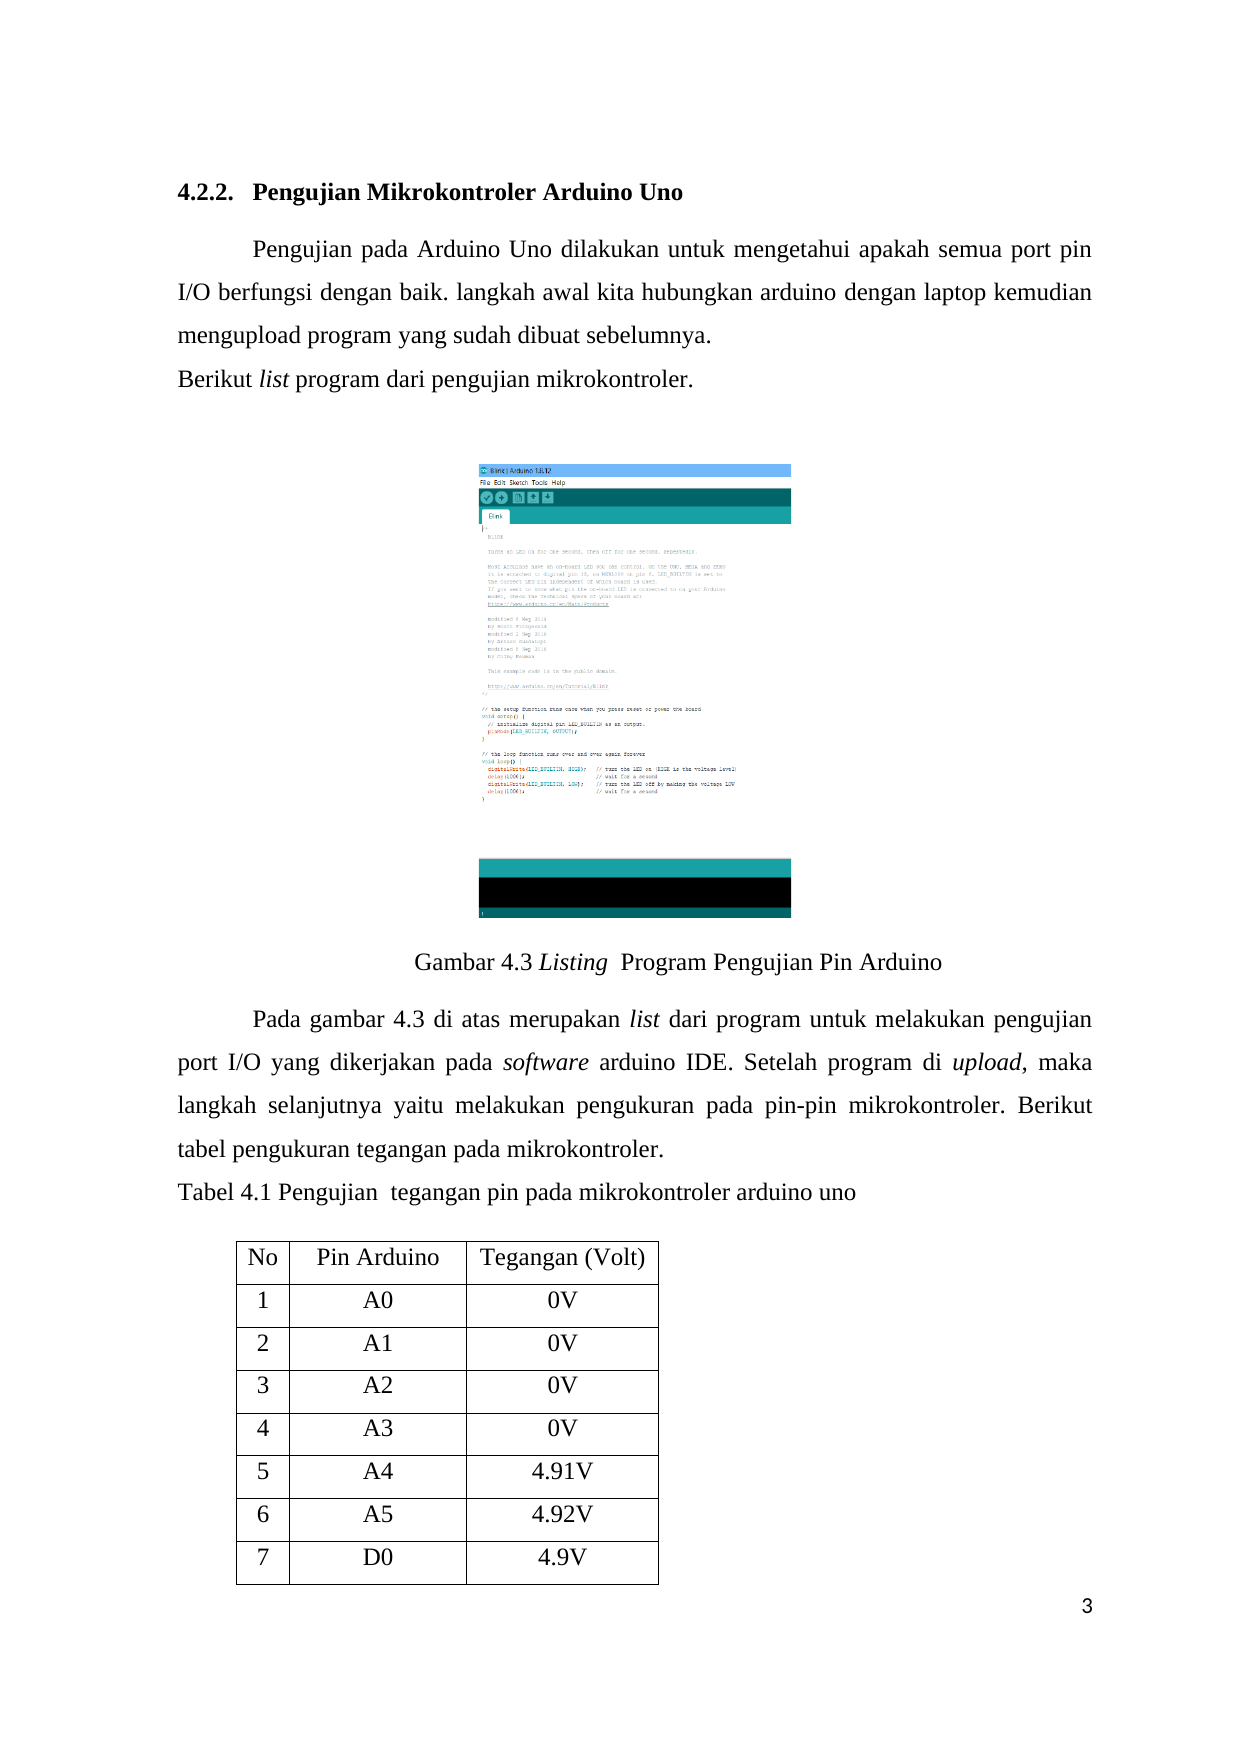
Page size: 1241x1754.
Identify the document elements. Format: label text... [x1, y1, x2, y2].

text Gambar 4.3 Listing Program Pengujian Pin Arduino [414, 947, 1092, 976]
table_cell A1 [290, 1328, 466, 1369]
table_cell 4.92V [467, 1499, 658, 1541]
text Berikut list program dari pengujian mikrokontroler. [177, 364, 1092, 392]
table_cell 7 [237, 1542, 289, 1584]
text Tabel 4.1 Pengujian tegangan pin pada mikrokontroler arduino uno [177, 1177, 1092, 1206]
table_cell A5 [290, 1499, 466, 1541]
table_cell 0V [467, 1328, 658, 1369]
table_cell 0V [467, 1371, 658, 1412]
table_cell 5 [237, 1456, 289, 1498]
table_header Tegangan (Volt) [467, 1242, 658, 1284]
table_header No [237, 1242, 289, 1284]
table_cell 1 [237, 1285, 289, 1327]
table_cell 2 [237, 1328, 289, 1369]
table_cell A2 [290, 1371, 466, 1412]
table_cell 4.91V [467, 1456, 658, 1498]
text Pada gambar 4.3 di atas merupakan list dari program untuk melakukan pengujian port I/O yang dikerjakan pada software arduino IDE. Setelah program di upload, maka langkah selanjutnya yaitu melakukan pengukuran pada pin-pin mikrokontroler. Berikut tabel pengukuran tegangan pada mikrokontroler. [177, 1004, 1092, 1162]
table_cell 0V [467, 1414, 658, 1455]
table_cell 4 [237, 1414, 289, 1455]
table_cell 3 [237, 1371, 289, 1412]
table_cell A3 [290, 1414, 466, 1455]
picture [478, 464, 792, 918]
table_cell A4 [290, 1456, 466, 1498]
table_cell 0V [467, 1285, 658, 1327]
table_cell 4.9V [467, 1542, 658, 1584]
text Pengujian pada Arduino Uno dilakukan untuk mengetahui apakah semua port pin I/O berfungsi dengan baik. langkah awal kita hubungkan arduino dengan laptop kemudian mengupload program yang sudah dibuat sebelumnya. [177, 234, 1092, 349]
table_cell D0 [290, 1542, 466, 1584]
table_cell 6 [237, 1499, 289, 1541]
table_cell A0 [290, 1285, 466, 1327]
subtitle Pengujian Mikrokontroler Arduino Uno [177, 177, 1092, 206]
table_header Pin Arduino [290, 1242, 466, 1284]
